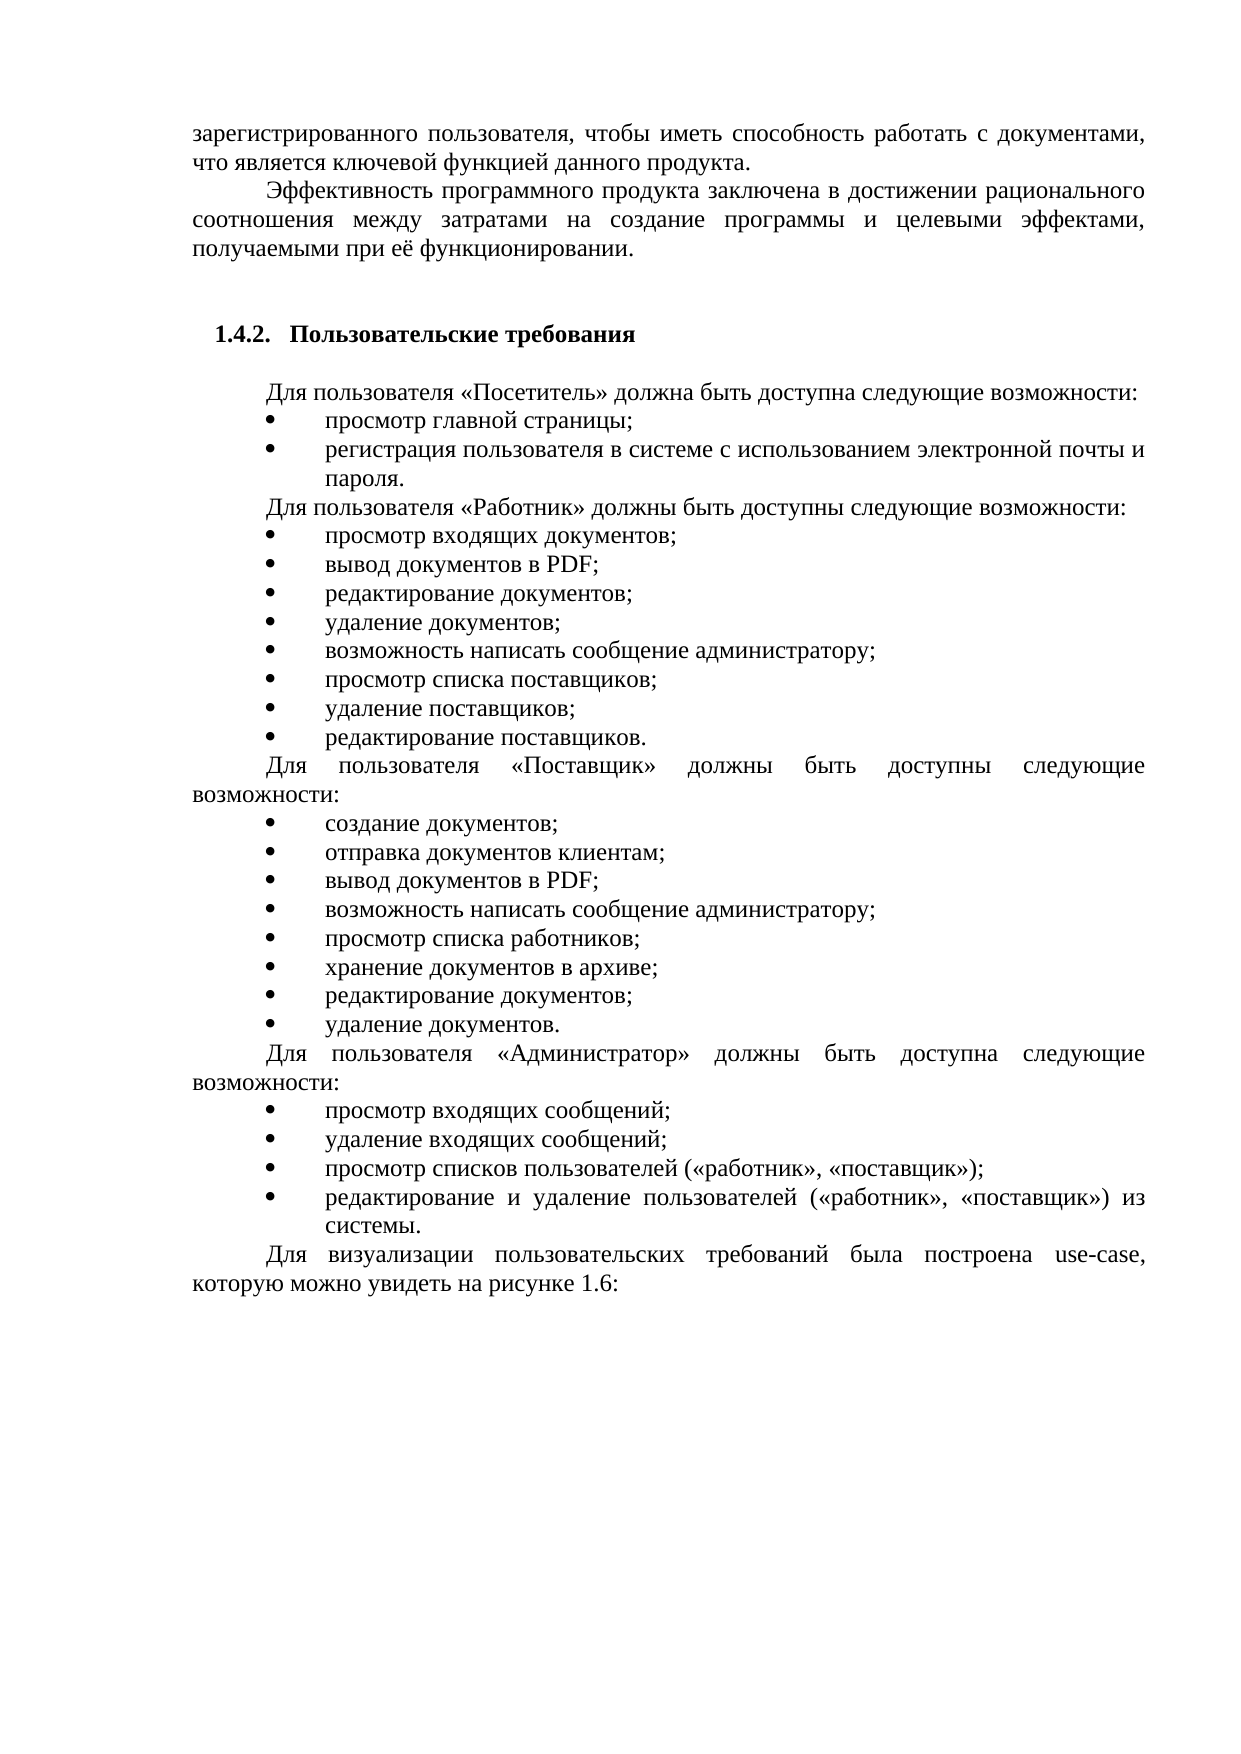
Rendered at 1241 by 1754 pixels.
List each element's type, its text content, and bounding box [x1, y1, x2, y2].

list Для пользователя «Администратор» должны быть доступна следующие возможности: [192, 1038, 1146, 1096]
list редактирование документов; [192, 981, 1146, 1009]
list редактирование и удаление пользователей («работник», «поставщик») из системы. [266, 1182, 1146, 1239]
list просмотр списка поставщиков; [192, 664, 1146, 693]
list регистрация пользователя в системе с использованием электронной почты и пароля. [266, 434, 1146, 492]
list вывод документов в PDF; [192, 549, 1146, 578]
list удаление входящих сообщений; [192, 1124, 1146, 1153]
text Для визуализации пользовательских требований была построена use-case, которую можно увидеть на рисунке 1.6: [192, 1239, 1146, 1297]
list Для пользователя «Поставщик» должны быть доступны следующие возможности: [192, 751, 1146, 808]
list удаление поставщиков; [192, 693, 1146, 722]
list Для пользователя «Посетитель» должна быть доступна следующие возможности: [192, 377, 1146, 406]
list редактирование поставщиков. [192, 722, 1146, 751]
list вывод документов в PDF; [192, 866, 1146, 894]
list редактирование документов; [192, 578, 1146, 607]
list отправка документов клиентам; [192, 837, 1146, 866]
list возможность написать сообщение администратору; [192, 636, 1146, 664]
list удаление документов. [192, 1009, 1146, 1038]
list просмотр главной страницы; [266, 406, 1146, 434]
list просмотр списков пользователей («работник», «поставщик»); [192, 1153, 1146, 1182]
list хранение документов в архиве; [192, 952, 1146, 981]
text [192, 118, 1146, 176]
text Эффективность программного продукта заключена в достижении рационального соотношения между затратами на создание программы и целевыми эффектами, получаемыми при её функционировании. [192, 176, 1146, 262]
list возможность написать сообщение администратору; [192, 894, 1146, 923]
list просмотр входящих сообщений; [192, 1096, 1146, 1124]
list удаление документов; [192, 607, 1146, 636]
list просмотр входящих документов; [192, 521, 1146, 549]
list Для пользователя «Работник» должны быть доступны следующие возможности: [192, 492, 1146, 521]
list просмотр списка работников; [192, 923, 1146, 952]
list создание документов; [192, 808, 1146, 837]
list Пользовательские требования [214, 319, 1146, 348]
